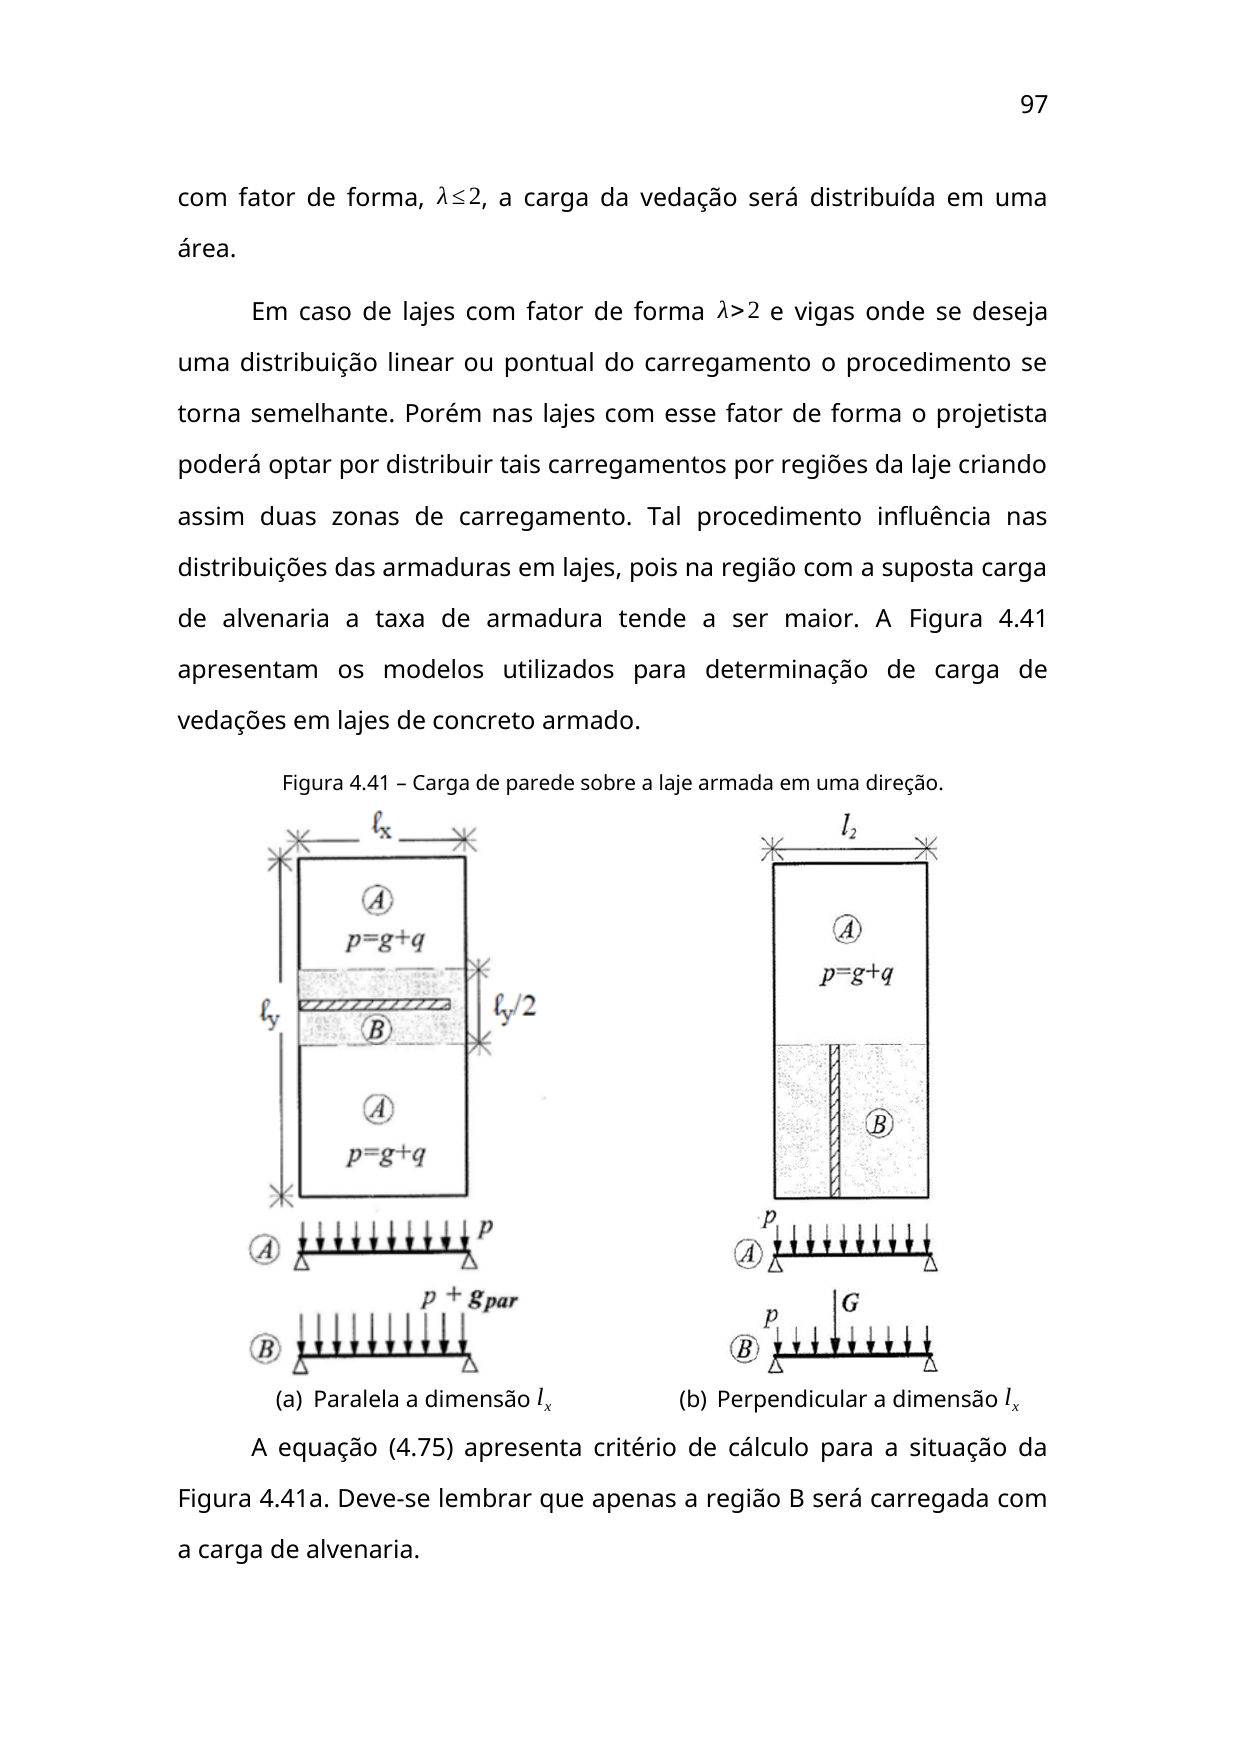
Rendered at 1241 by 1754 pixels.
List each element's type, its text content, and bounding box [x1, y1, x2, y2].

table_cell [613, 799, 1048, 1381]
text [177, 179, 1048, 264]
table_cell [177, 799, 613, 1381]
text A equação (4.75) apresenta critério de cálculo para a situação da Figura 4.41a. Deve-se lembrar que apenas a região B será carregada com a carga de alvenaria. [177, 1429, 1048, 1566]
table_cell Paralela a dimensão [177, 1381, 613, 1417]
table_cell Perpendicular a dimensão [613, 1381, 1048, 1417]
picture [717, 800, 945, 1380]
picture [243, 800, 548, 1377]
table_header Figura 4.41 – Carga de parede sobre a laje armada em uma direção. [177, 766, 1048, 798]
text Em caso de lajes com fator de forma e vigas onde se deseja uma distribuição linear ou pontual do carregamento o procedimento se torna semelhante. Porém nas lajes com esse fator de forma o projetista poderá optar por distribuir tais carregamentos por regiões da laje criando assim duas zonas de carregamento. Tal procedimento influência nas distribuições das armaduras em lajes, pois na região com a suposta carga de alvenaria a taxa de armadura tende a ser maior. A Figura 4.41 apresentam os modelos utilizados para determinação de carga de vedações em lajes de concreto armado. [177, 294, 1048, 736]
